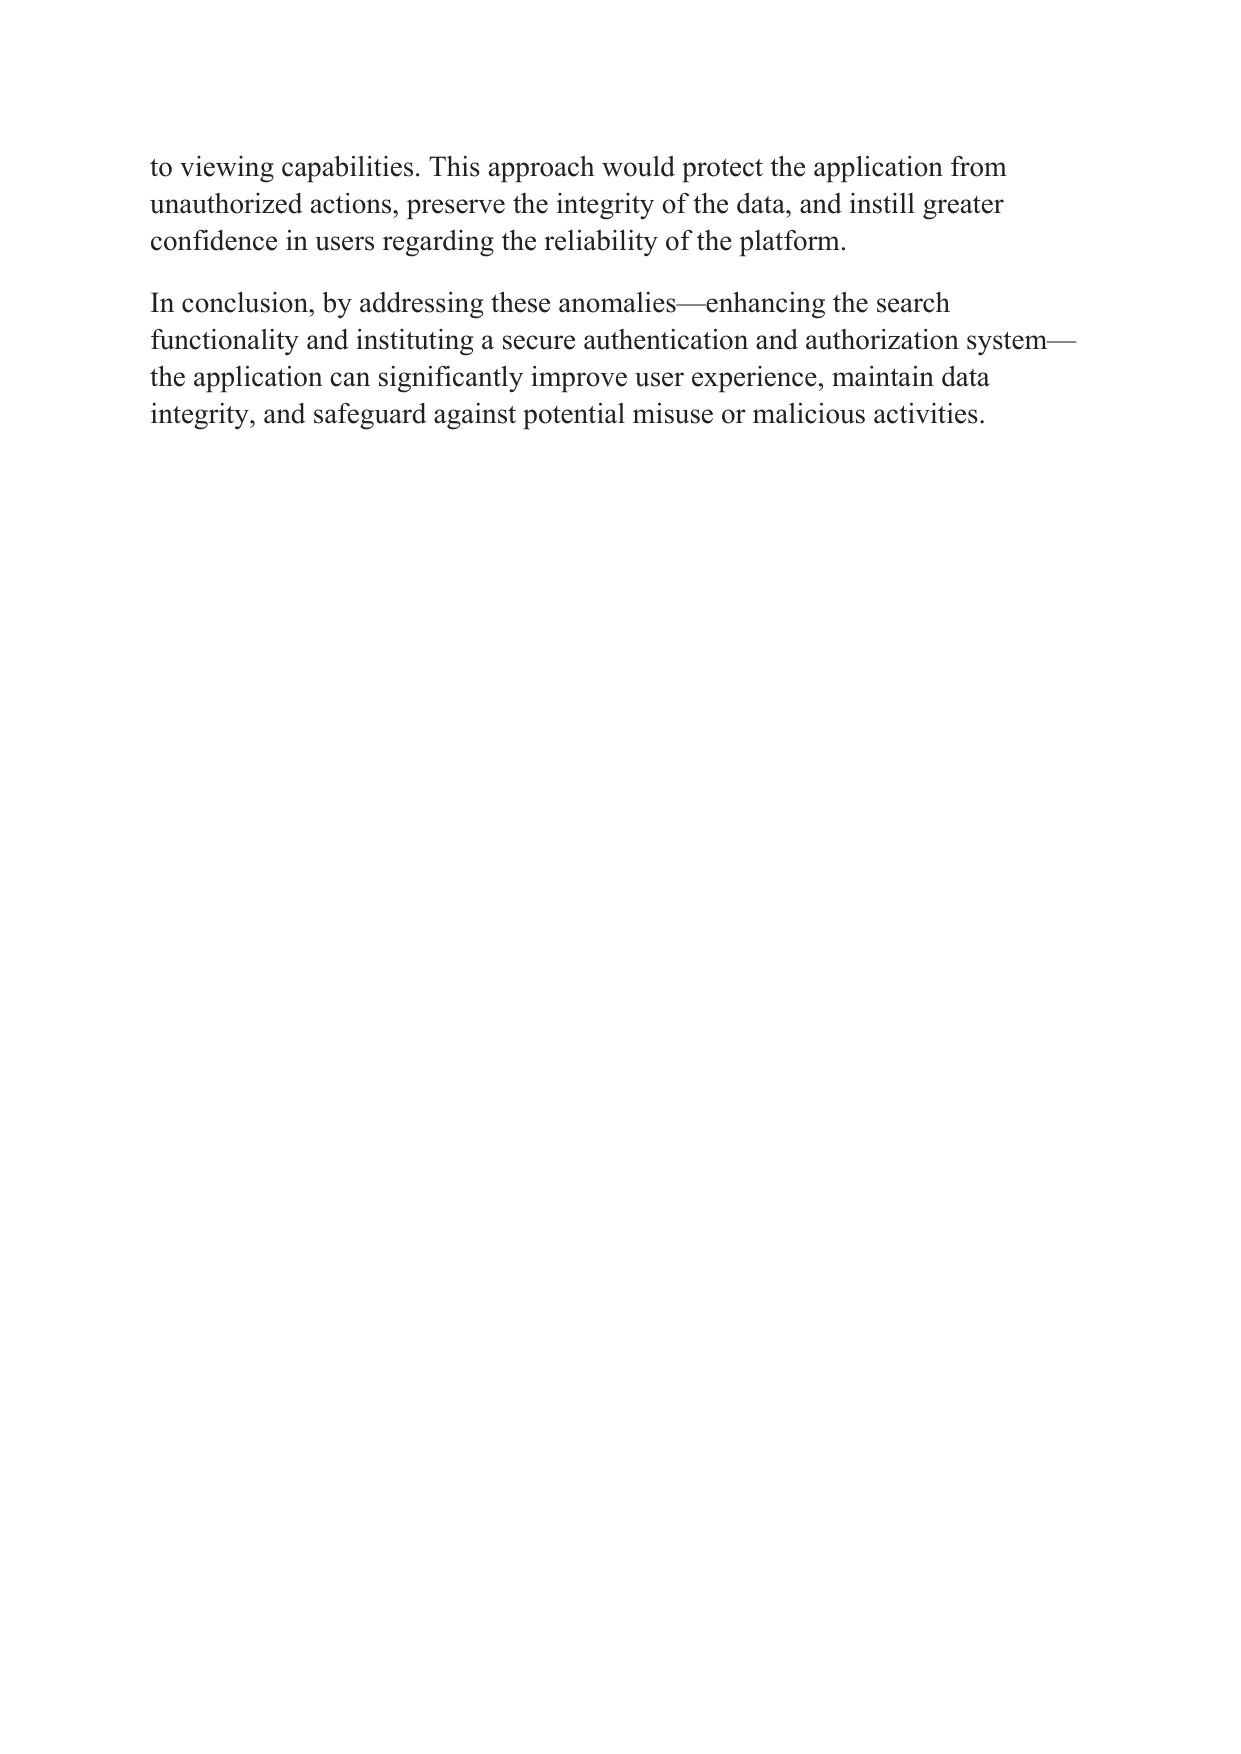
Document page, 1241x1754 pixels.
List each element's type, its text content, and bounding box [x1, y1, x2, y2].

text In conclusion, by addressing these anomalies—enhancing the search functionality and instituting a secure authentication and authorization system—the application can significantly improve user experience, maintain data integrity, and safeguard against potential misuse or malicious activities. [150, 286, 1090, 430]
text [150, 150, 1090, 256]
